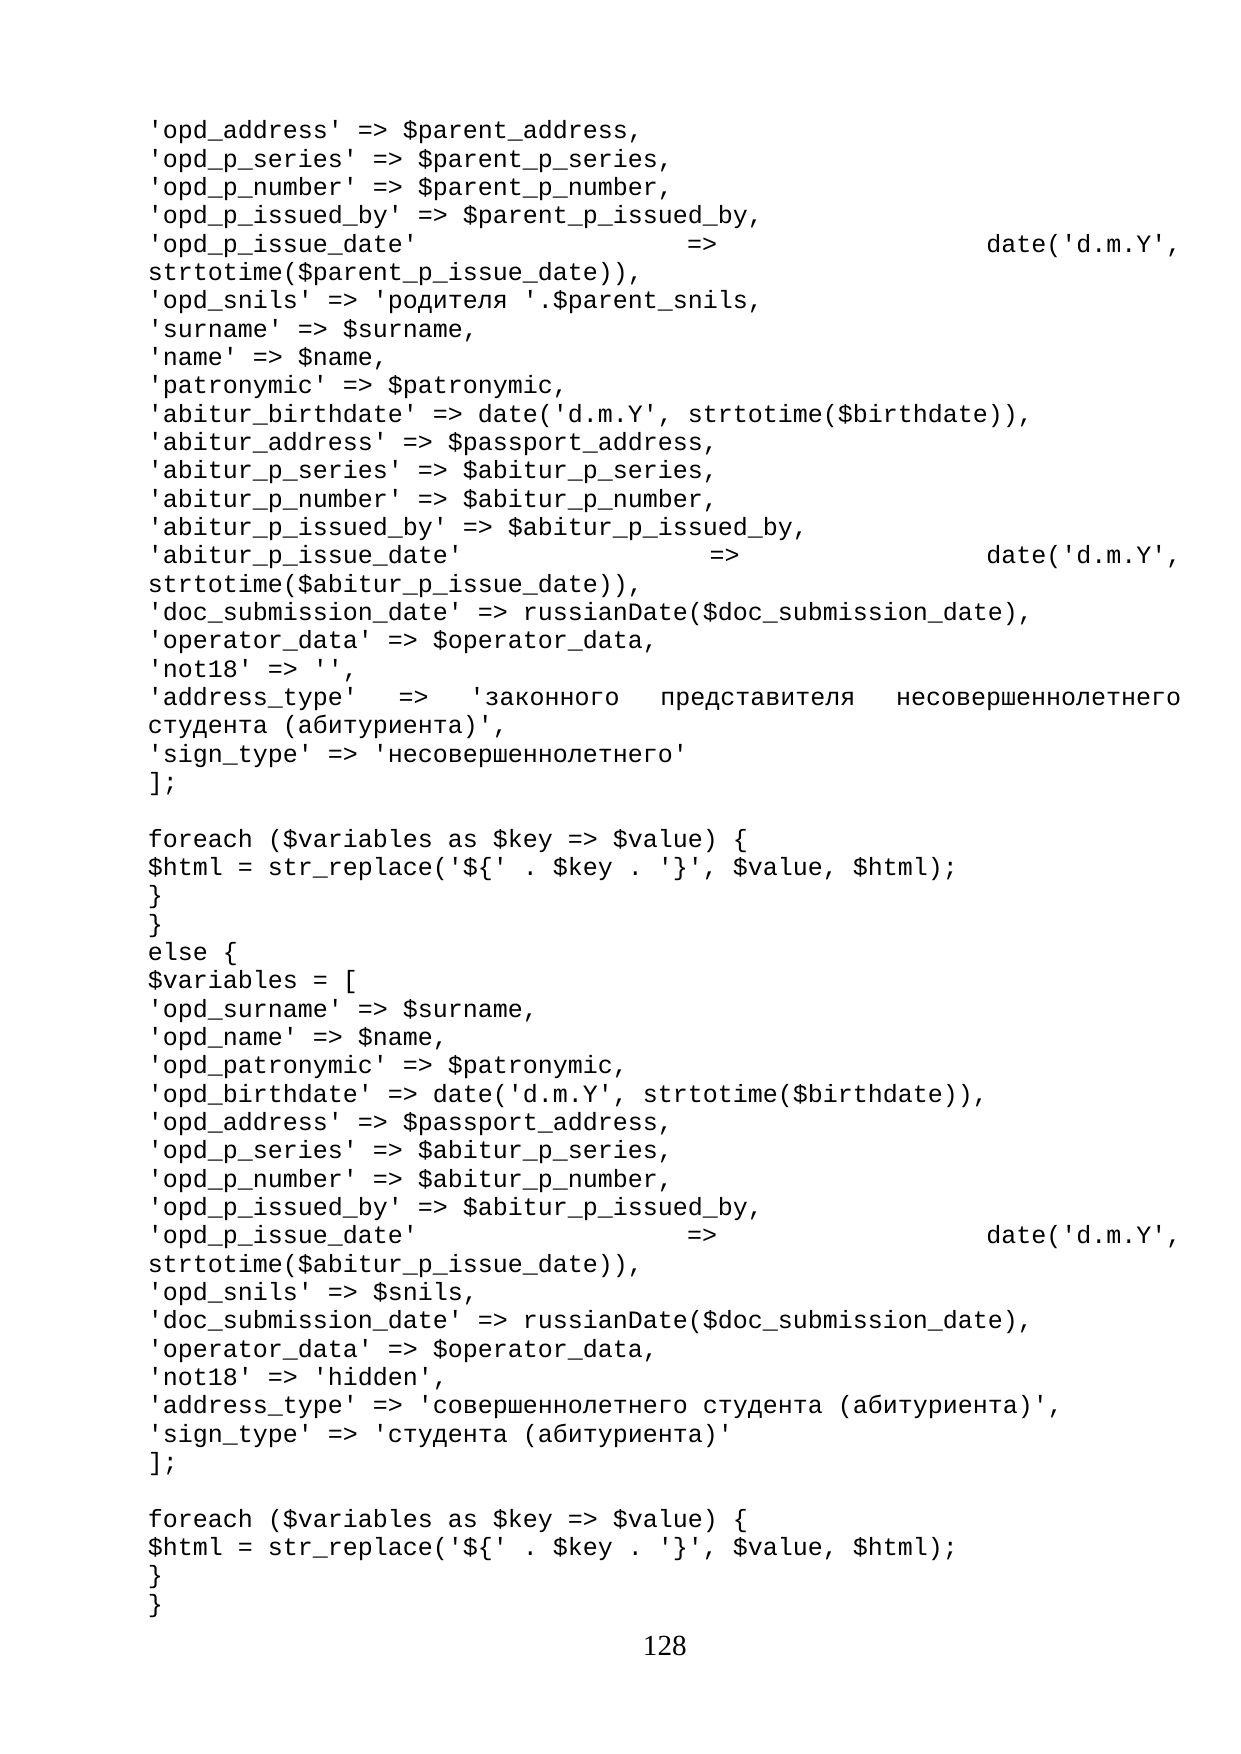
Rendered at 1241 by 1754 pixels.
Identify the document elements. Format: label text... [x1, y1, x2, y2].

text 'operator_data' => $operator_data, [148, 628, 1181, 656]
text 'opd_p_issue_date' => date('d.m.Y', strtotime($parent_p_issue_date)), [148, 231, 1181, 288]
text ]; [148, 1450, 1181, 1478]
text 'patronymic' => $patronymic, [148, 373, 1181, 401]
text } [148, 1563, 1181, 1591]
text } [148, 911, 1181, 940]
text foreach ($variables as $key => $value) { [148, 826, 1181, 855]
text 'surname' => $surname, [148, 316, 1181, 345]
text else { [148, 940, 1181, 968]
text } [148, 883, 1181, 911]
text 'opd_patronymic' => $patronymic, [148, 1053, 1181, 1081]
text 'abitur_p_issue_date' => date('d.m.Y', strtotime($abitur_p_issue_date)), [148, 543, 1181, 600]
text 'abitur_p_issued_by' => $abitur_p_issued_by, [148, 515, 1181, 543]
text 'opd_p_issued_by' => $parent_p_issued_by, [148, 203, 1181, 231]
text $html = str_replace('${' . $key . '}', $value, $html); [148, 1535, 1181, 1563]
text 'not18' => '', [148, 656, 1181, 685]
text 'abitur_p_number' => $abitur_p_number, [148, 486, 1181, 515]
text 'opd_p_series' => $abitur_p_series, [148, 1138, 1181, 1166]
text 'opd_birthdate' => date('d.m.Y', strtotime($birthdate)), [148, 1081, 1181, 1110]
text ]; [148, 770, 1181, 798]
text 'abitur_address' => $passport_address, [148, 430, 1181, 458]
text foreach ($variables as $key => $value) { [148, 1506, 1181, 1535]
text 'operator_data' => $operator_data, [148, 1336, 1181, 1365]
text 'opd_address' => $parent_address, [148, 118, 1181, 146]
text 'address_type' => 'законного представителя несовершеннолетнего студента (абитуриента)', [148, 685, 1181, 741]
text 'abitur_birthdate' => date('d.m.Y', strtotime($birthdate)), [148, 401, 1181, 430]
text 'abitur_p_series' => $abitur_p_series, [148, 458, 1181, 486]
text 'opd_p_issue_date' => date('d.m.Y', strtotime($abitur_p_issue_date)), [148, 1223, 1181, 1280]
text 'opd_snils' => $snils, [148, 1280, 1181, 1308]
text 'address_type' => 'совершеннолетнего студента (абитуриента)', [148, 1393, 1181, 1421]
text 'opd_snils' => 'родителя '.$parent_snils, [148, 288, 1181, 316]
text 'opd_p_series' => $parent_p_series, [148, 146, 1181, 175]
text 'doc_submission_date' => russianDate($doc_submission_date), [148, 600, 1181, 628]
text 'opd_name' => $name, [148, 1025, 1181, 1053]
text 'opd_p_issued_by' => $abitur_p_issued_by, [148, 1195, 1181, 1223]
text 'name' => $name, [148, 345, 1181, 373]
text 'sign_type' => 'студента (абитуриента)' [148, 1421, 1181, 1450]
text 'opd_surname' => $surname, [148, 996, 1181, 1025]
text 'opd_address' => $passport_address, [148, 1110, 1181, 1138]
text $html = str_replace('${' . $key . '}', $value, $html); [148, 855, 1181, 883]
text 'opd_p_number' => $parent_p_number, [148, 175, 1181, 203]
text 'doc_submission_date' => russianDate($doc_submission_date), [148, 1308, 1181, 1336]
text } [148, 1591, 1181, 1620]
text 'sign_type' => 'несовершеннолетнего' [148, 741, 1181, 770]
text $variables = [ [148, 968, 1181, 996]
text 'not18' => 'hidden', [148, 1365, 1181, 1393]
text 'opd_p_number' => $abitur_p_number, [148, 1166, 1181, 1195]
